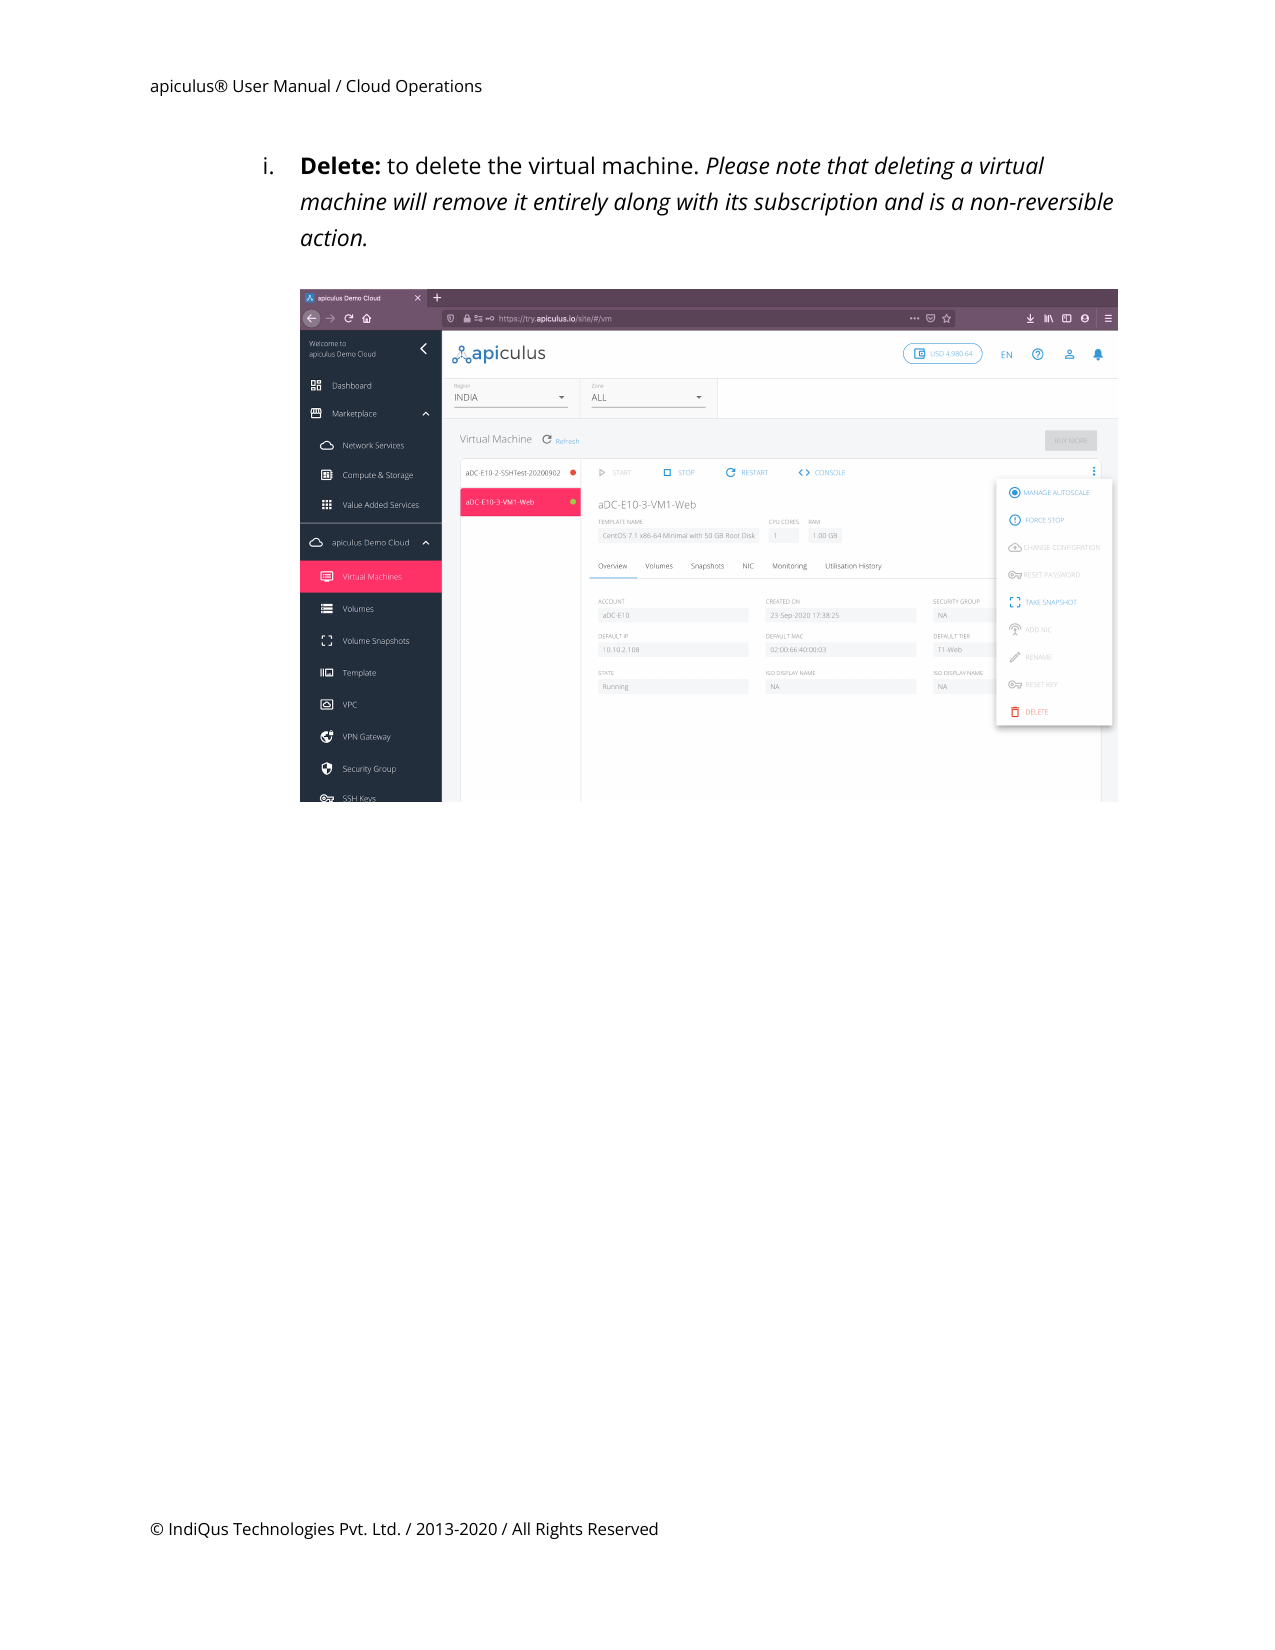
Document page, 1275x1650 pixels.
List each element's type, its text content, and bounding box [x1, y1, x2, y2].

list Delete: to delete the virtual machine. Please note that deleting a virtual machine will remove it entirely along with its subscription and is a non-reversible action. [262, 150, 1125, 253]
picture [300, 289, 1118, 802]
